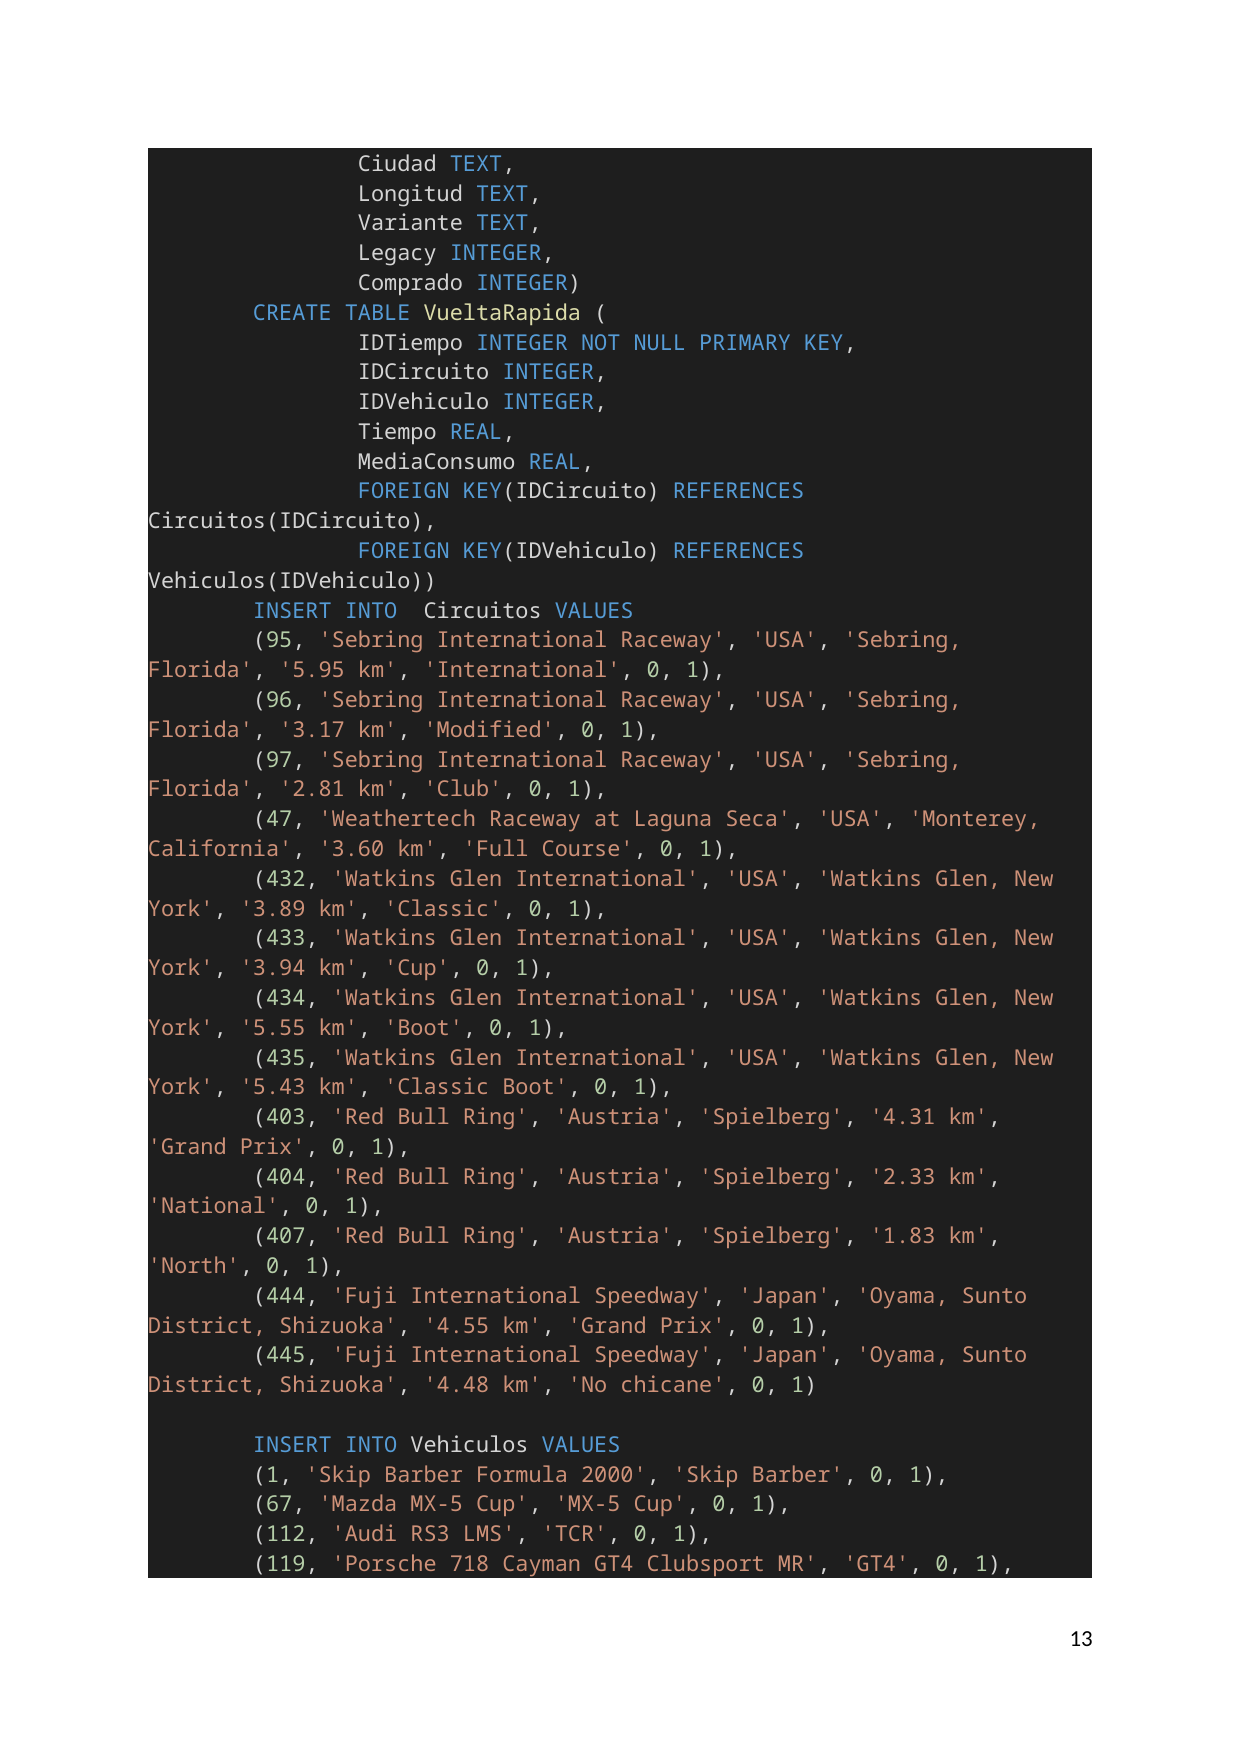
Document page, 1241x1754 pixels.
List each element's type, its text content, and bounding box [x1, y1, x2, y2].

text (433, 'Watkins Glen International', 'USA', 'Watkins Glen, New York', '3.94 km', 'Cup', 0, 1), [148, 922, 1092, 982]
text IDCircuito INTEGER, [148, 356, 1092, 386]
text IDTiempo INTEGER NOT NULL PRIMARY KEY, [148, 326, 1092, 356]
text (403, 'Red Bull Ring', 'Austria', 'Spielberg', '4.31 km', 'Grand Prix', 0, 1), [148, 1101, 1092, 1161]
text (67, 'Mazda MX-5 Cup', 'MX-5 Cup', 0, 1), [148, 1488, 1092, 1518]
text (119, 'Porsche 718 Cayman GT4 Clubsport MR', 'GT4', 0, 1), [148, 1548, 1092, 1578]
text (96, 'Sebring International Raceway', 'USA', 'Sebring, Florida', '3.17 km', 'Modified', 0, 1), [148, 684, 1092, 743]
text (434, 'Watkins Glen International', 'USA', 'Watkins Glen, New York', '5.55 km', 'Boot', 0, 1), [148, 982, 1092, 1041]
text FOREIGN KEY(IDCircuito) REFERENCES Circuitos(IDCircuito), [148, 475, 1092, 535]
text IDVehiculo INTEGER, [148, 386, 1092, 416]
text (95, 'Sebring International Raceway', 'USA', 'Sebring, Florida', '5.95 km', 'International', 0, 1), [148, 624, 1092, 684]
text (47, 'Weathertech Raceway at Laguna Seca', 'USA', 'Monterey, California', '3.60 km', 'Full Course', 0, 1), [148, 803, 1092, 863]
text FOREIGN KEY(IDVehiculo) REFERENCES Vehiculos(IDVehiculo)) [148, 535, 1092, 594]
text (444, 'Fuji International Speedway', 'Japan', 'Oyama, Sunto District, Shizuoka', '4.55 km', 'Grand Prix', 0, 1), [148, 1280, 1092, 1339]
text (445, 'Fuji International Speedway', 'Japan', 'Oyama, Sunto District, Shizuoka', '4.48 km', 'No chicane', 0, 1) [148, 1339, 1092, 1399]
text (407, 'Red Bull Ring', 'Austria', 'Spielberg', '1.83 km', 'North', 0, 1), [148, 1220, 1092, 1280]
text Longitud TEXT, [148, 177, 1092, 207]
text Comprado INTEGER) [148, 267, 1092, 297]
text (435, 'Watkins Glen International', 'USA', 'Watkins Glen, New York', '5.43 km', 'Classic Boot', 0, 1), [148, 1041, 1092, 1101]
text (432, 'Watkins Glen International', 'USA', 'Watkins Glen, New York', '3.89 km', 'Classic', 0, 1), [148, 863, 1092, 922]
text Tiempo REAL, [148, 416, 1092, 446]
text CREATE TABLE VueltaRapida ( [148, 297, 1092, 326]
text INSERT INTO Vehiculos VALUES [148, 1429, 1092, 1458]
text (1, 'Skip Barber Formula 2000', 'Skip Barber', 0, 1), [148, 1458, 1092, 1488]
text Ciudad TEXT, [148, 148, 1092, 177]
text Legacy INTEGER, [148, 237, 1092, 267]
text Variante TEXT, [148, 207, 1092, 237]
text INSERT INTO Circuitos VALUES [148, 594, 1092, 624]
text (97, 'Sebring International Raceway', 'USA', 'Sebring, Florida', '2.81 km', 'Club', 0, 1), [148, 743, 1092, 803]
text MediaConsumo REAL, [148, 446, 1092, 475]
text (404, 'Red Bull Ring', 'Austria', 'Spielberg', '2.33 km', 'National', 0, 1), [148, 1161, 1092, 1220]
text (112, 'Audi RS3 LMS', 'TCR', 0, 1), [148, 1518, 1092, 1548]
